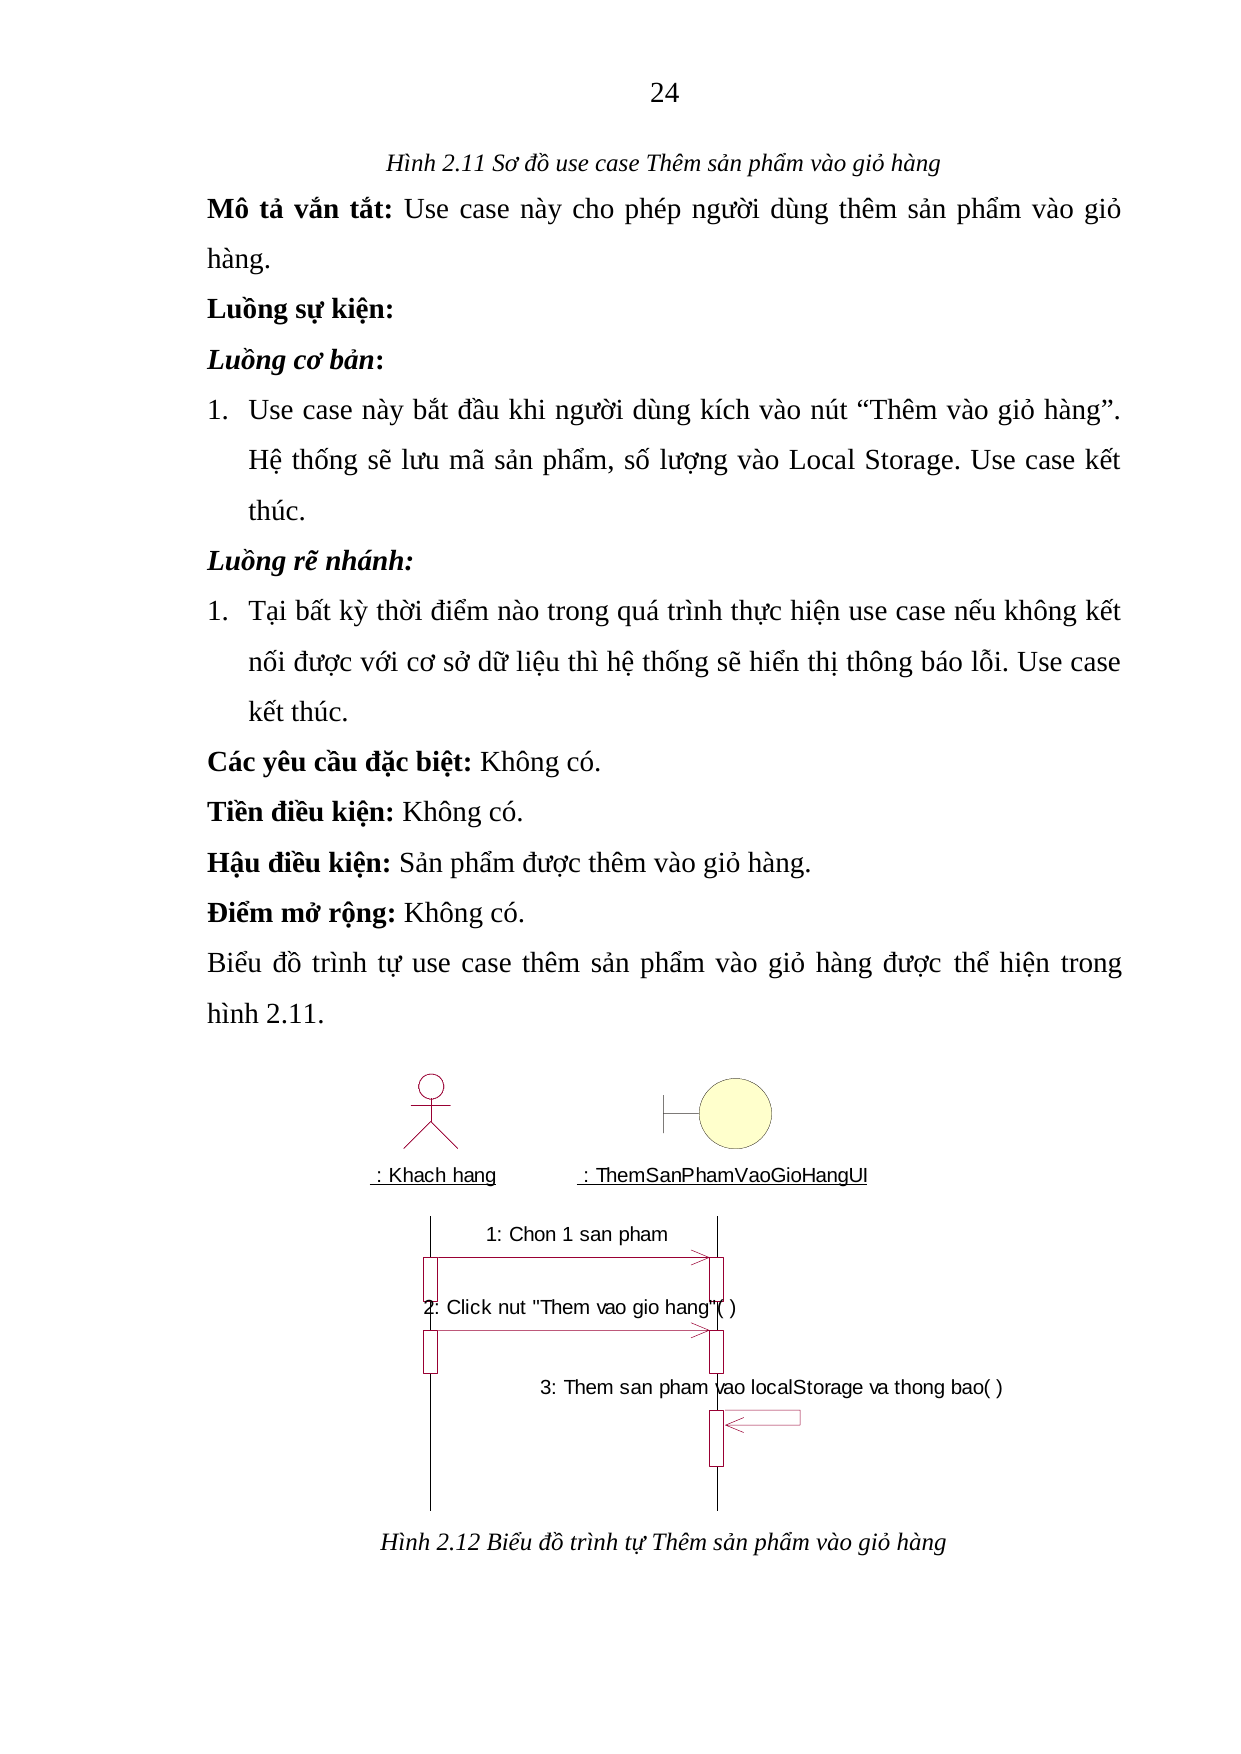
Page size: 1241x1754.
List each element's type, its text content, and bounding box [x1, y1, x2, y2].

text Tiền điều kiện: Không có. [207, 794, 1122, 828]
list Use case này bắt đầu khi người dùng kích vào nút “Thêm vào giỏ hàng”. Hệ thống sẽ lưu mã sản phẩm, số lượng vào Local Storage. Use case kết thúc. [207, 392, 1122, 526]
text Biểu đồ trình tự use case thêm sản phẩm vào giỏ hàng được thể hiện trong hình 2.11. [207, 946, 1122, 1029]
text Luồng sự kiện: [207, 291, 1122, 325]
list Tại bất kỳ thời điểm nào trong quá trình thực hiện use case nếu không kết nối được với cơ sở dữ liệu thì hệ thống sẽ hiển thị thông báo lỗi. Use case kết thúc. [207, 593, 1122, 727]
text Luồng rẽ nhánh: [207, 543, 1122, 577]
text Điểm mở rộng: Không có. [207, 895, 1122, 929]
text Mô tả vắn tắt: Use case này cho phép người dùng thêm sản phẩm vào giỏ hàng. [207, 191, 1122, 275]
text Hậu điều kiện: Sản phẩm được thêm vào giỏ hàng. [207, 845, 1122, 878]
text Các yêu cầu đặc biệt: Không có. [207, 744, 1122, 778]
text Luồng cơ bản: [207, 342, 1122, 375]
